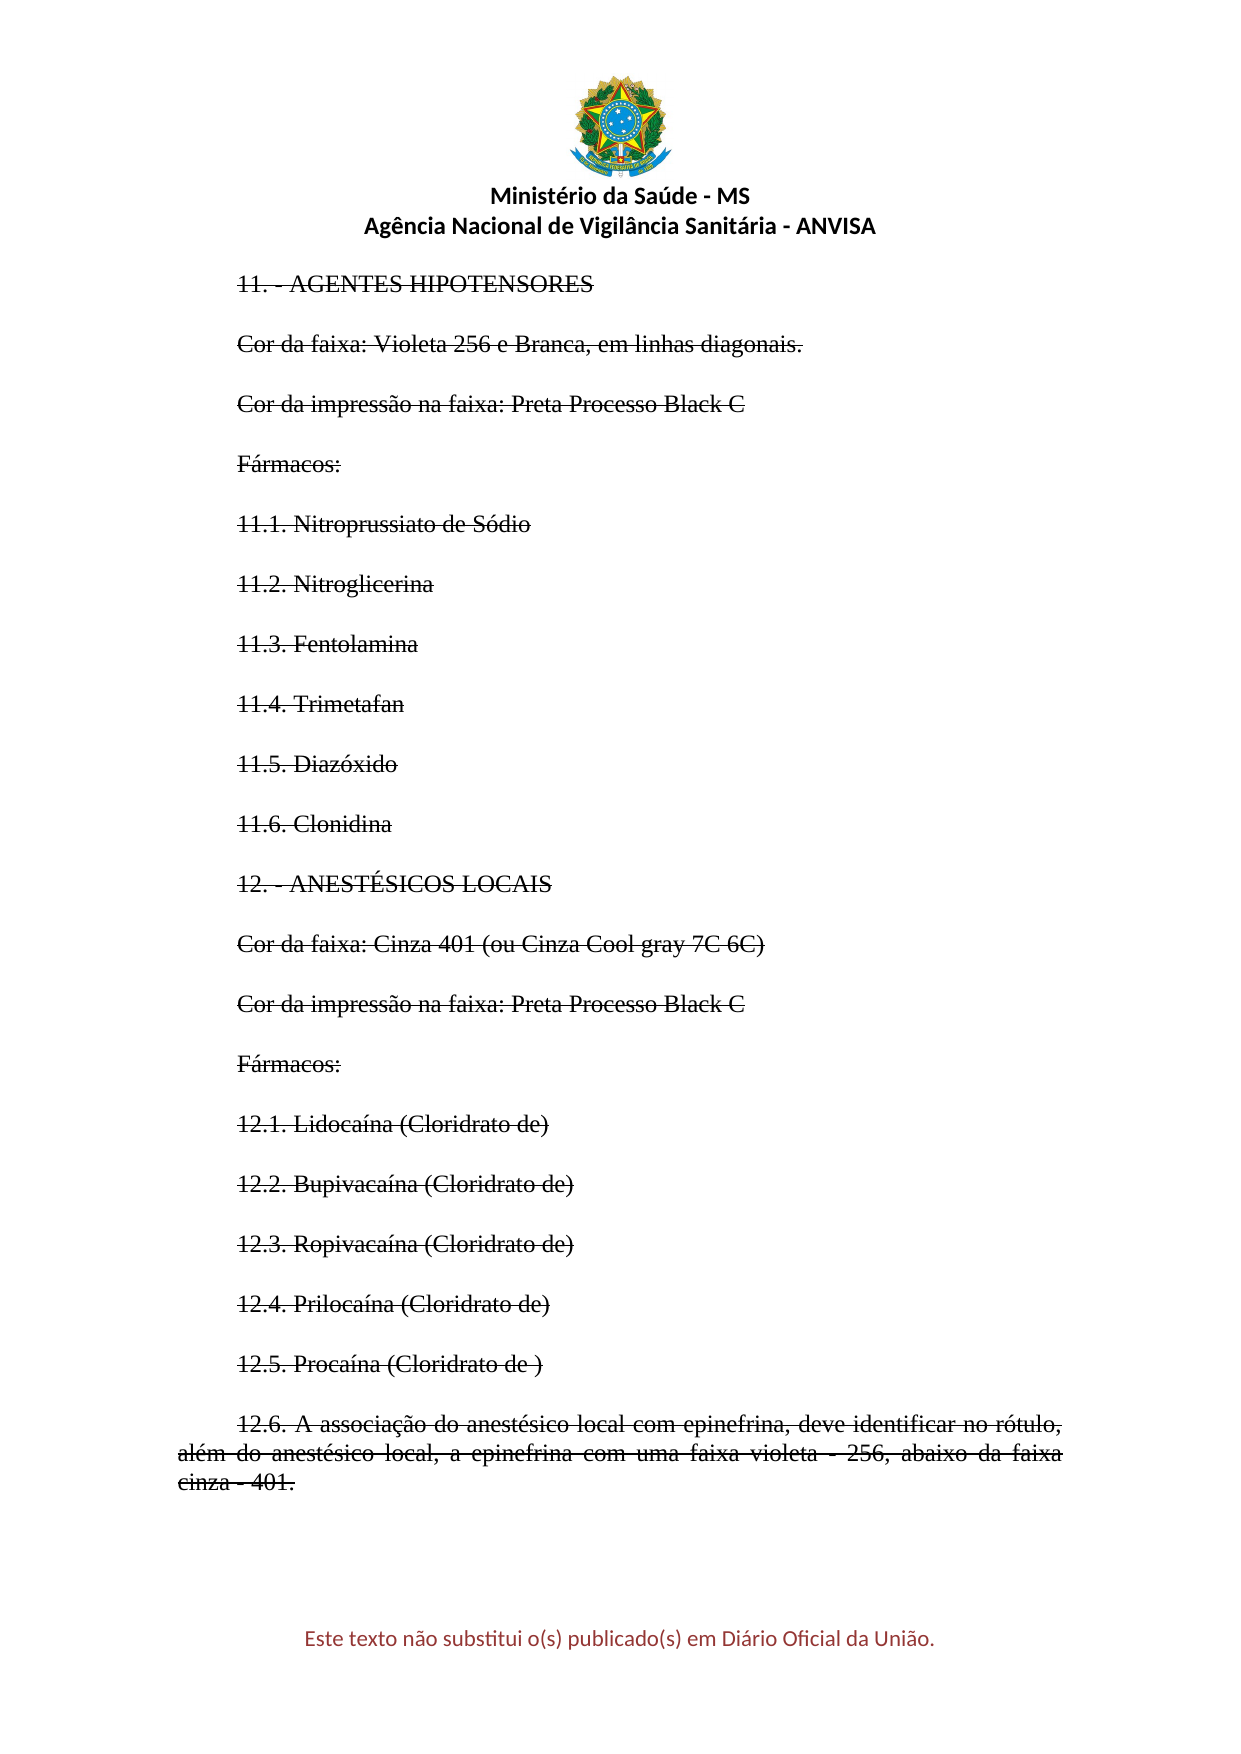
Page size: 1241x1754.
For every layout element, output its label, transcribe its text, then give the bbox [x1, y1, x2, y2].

text Cor da impressão na faixa: Preta Processo Black C [177, 389, 1063, 418]
text 12.3. Ropivacaína (Cloridrato de) [177, 1229, 1063, 1258]
text 12.5. Procaína (Cloridrato de ) [177, 1349, 1063, 1378]
text Cor da faixa: Violeta 256 e Branca, em linhas diagonais. [177, 329, 1063, 358]
text 12.6. A associação do anestésico local com epinefrina, deve identificar no rótulo, além do anestésico local, a epinefrina com uma faixa violeta - 256, abaixo da faixa cinza - 401. [177, 1409, 1063, 1453]
text 11.1. Nitroprussiato de Sódio [177, 509, 1063, 538]
text 11.3. Fentolamina [177, 629, 1063, 658]
text Fármacos: [177, 1049, 1063, 1078]
text 11.5. Diazóxido [177, 749, 1063, 778]
text 11. - AGENTES HIPOTENSORES [177, 269, 1063, 298]
text 12.4. Prilocaína (Cloridrato de) [177, 1289, 1063, 1318]
text 11.2. Nitroglicerina [177, 569, 1063, 598]
text Cor da faixa: Cinza 401 (ou Cinza Cool gray 7C 6C) [177, 929, 1063, 958]
text Fármacos: [177, 449, 1063, 478]
picture [566, 73, 674, 180]
text Cor da impressão na faixa: Preta Processo Black C [177, 989, 1063, 1018]
text 12.1. Lidocaína (Cloridrato de) [177, 1109, 1063, 1138]
text 12.6. A associação do anestésico local com epinefrina, deve identificar no rótulo, além do anestésico local, a epinefrina com uma faixa violeta - 256, abaixo da faixa cinza - 401. [177, 1454, 1063, 1495]
text 12. - ANESTÉSICOS LOCAIS [177, 869, 1063, 898]
text 11.4. Trimetafan [177, 689, 1063, 718]
text 12.2. Bupivacaína (Cloridrato de) [177, 1169, 1063, 1198]
text 11.6. Clonidina [177, 809, 1063, 838]
